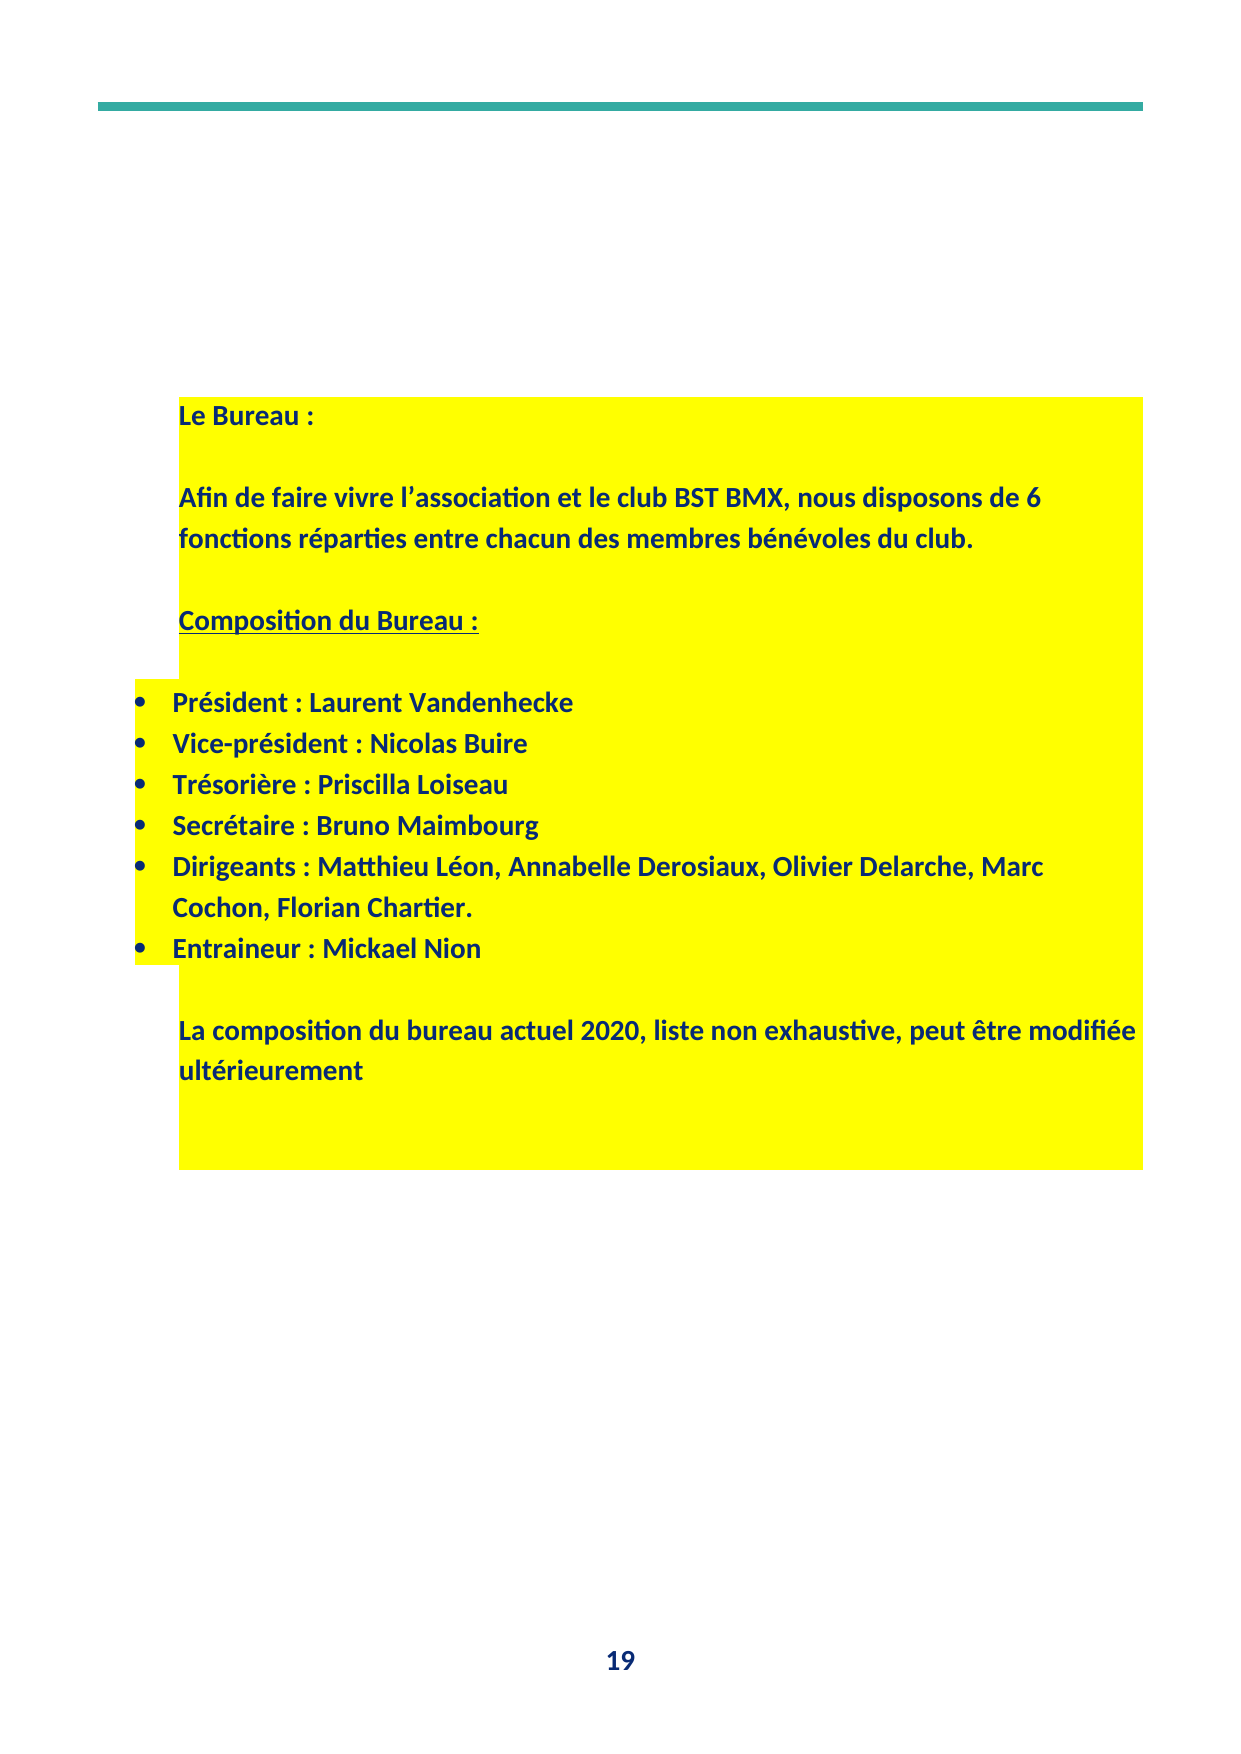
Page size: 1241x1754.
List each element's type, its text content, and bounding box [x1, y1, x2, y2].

list Le Bureau : [179, 397, 1143, 433]
list Vice-président : Nicolas Buire [135, 725, 1143, 761]
list Afin de faire vivre l’association et le club BST BMX, nous disposons de 6 fonctions réparties entre chacun des membres bénévoles du club. [179, 479, 1143, 556]
list Président : Laurent Vandenhecke [135, 684, 1143, 720]
list Trésorière : Priscilla Loiseau [135, 766, 1143, 802]
list La composition du bureau actuel 2020, liste non exhaustive, peut être modifiée ultérieurement [179, 1012, 1143, 1088]
list Composition du Bureau : [179, 602, 1143, 638]
list Dirigeants : Matthieu Léon, Annabelle Derosiaux, Olivier Delarche, Marc Cochon, Florian Chartier. [135, 848, 1143, 924]
list Entraineur : Mickael Nion [135, 930, 1143, 965]
list Secrétaire : Bruno Maimbourg [135, 807, 1143, 842]
